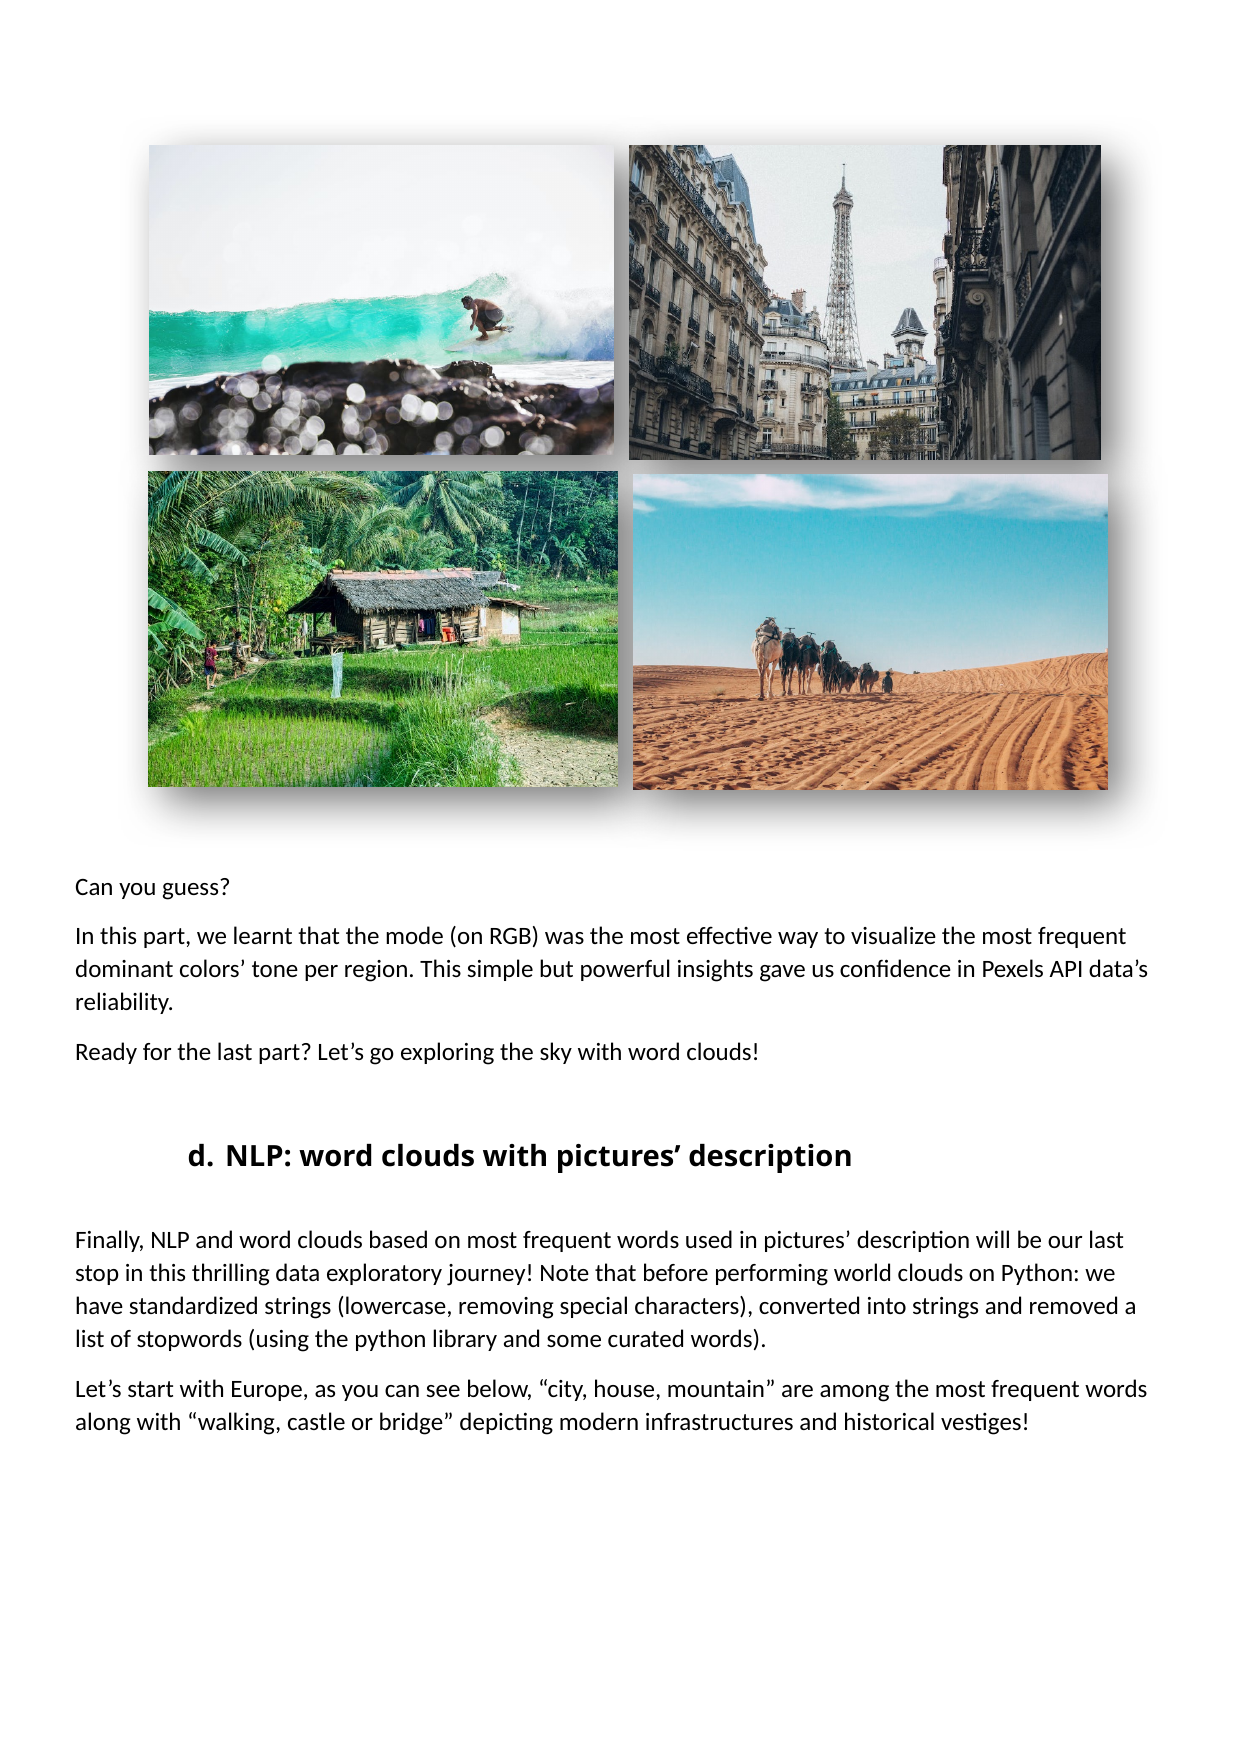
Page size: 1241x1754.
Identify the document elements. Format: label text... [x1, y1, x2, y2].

picture [633, 474, 1108, 790]
text In this part, we learnt that the mode (on RGB) was the most effective way to visualize the most frequent dominant colors’ tone per region. This simple but powerful insights gave us confidence in Pexels API data’s reliability. [75, 920, 1165, 1017]
subtitle NLP: word clouds with pictures’ description [187, 1135, 1165, 1174]
text Finally, NLP and word clouds based on most frequent words used in pictures’ description will be our last stop in this thrilling data exploratory journey! Note that before performing world clouds on Python: we have standardized strings (lowercase, removing special characters), converted into strings and removed a list of stopwords (using the python library and some curated words). [75, 1224, 1165, 1354]
picture [629, 145, 1101, 460]
text Let’s start with Europe, as you can see below, “city, house, mountain” are among the most frequent words along with “walking, castle or bridge” depicting modern infrastructures and historical vestiges! [75, 1373, 1165, 1436]
picture [148, 471, 618, 787]
picture [149, 145, 614, 455]
text Ready for the last part? Let’s go exploring the sky with word clouds! [75, 1036, 1165, 1066]
